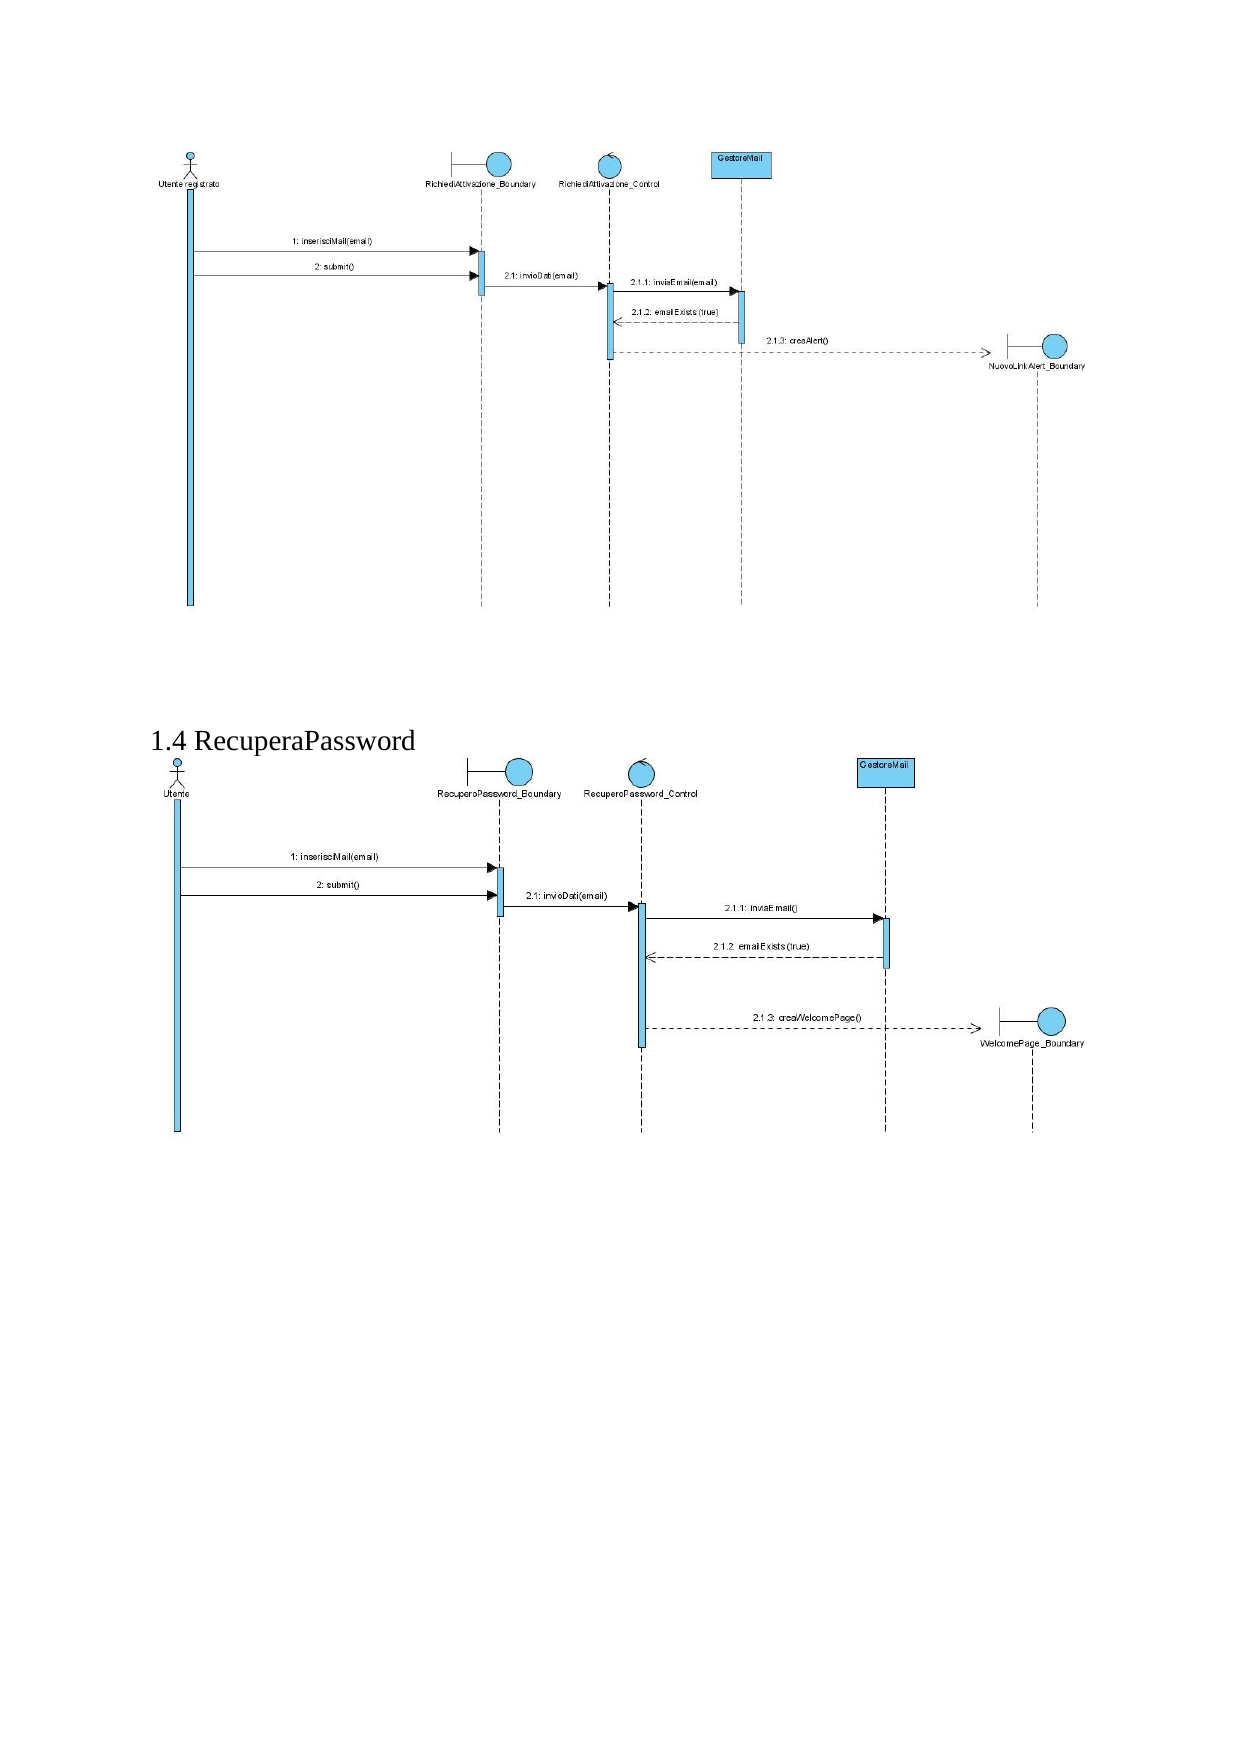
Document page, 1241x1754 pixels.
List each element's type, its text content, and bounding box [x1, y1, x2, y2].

text 1.4 RecuperaPassword [150, 723, 1090, 756]
picture [150, 756, 1091, 1201]
picture [150, 150, 1091, 689]
